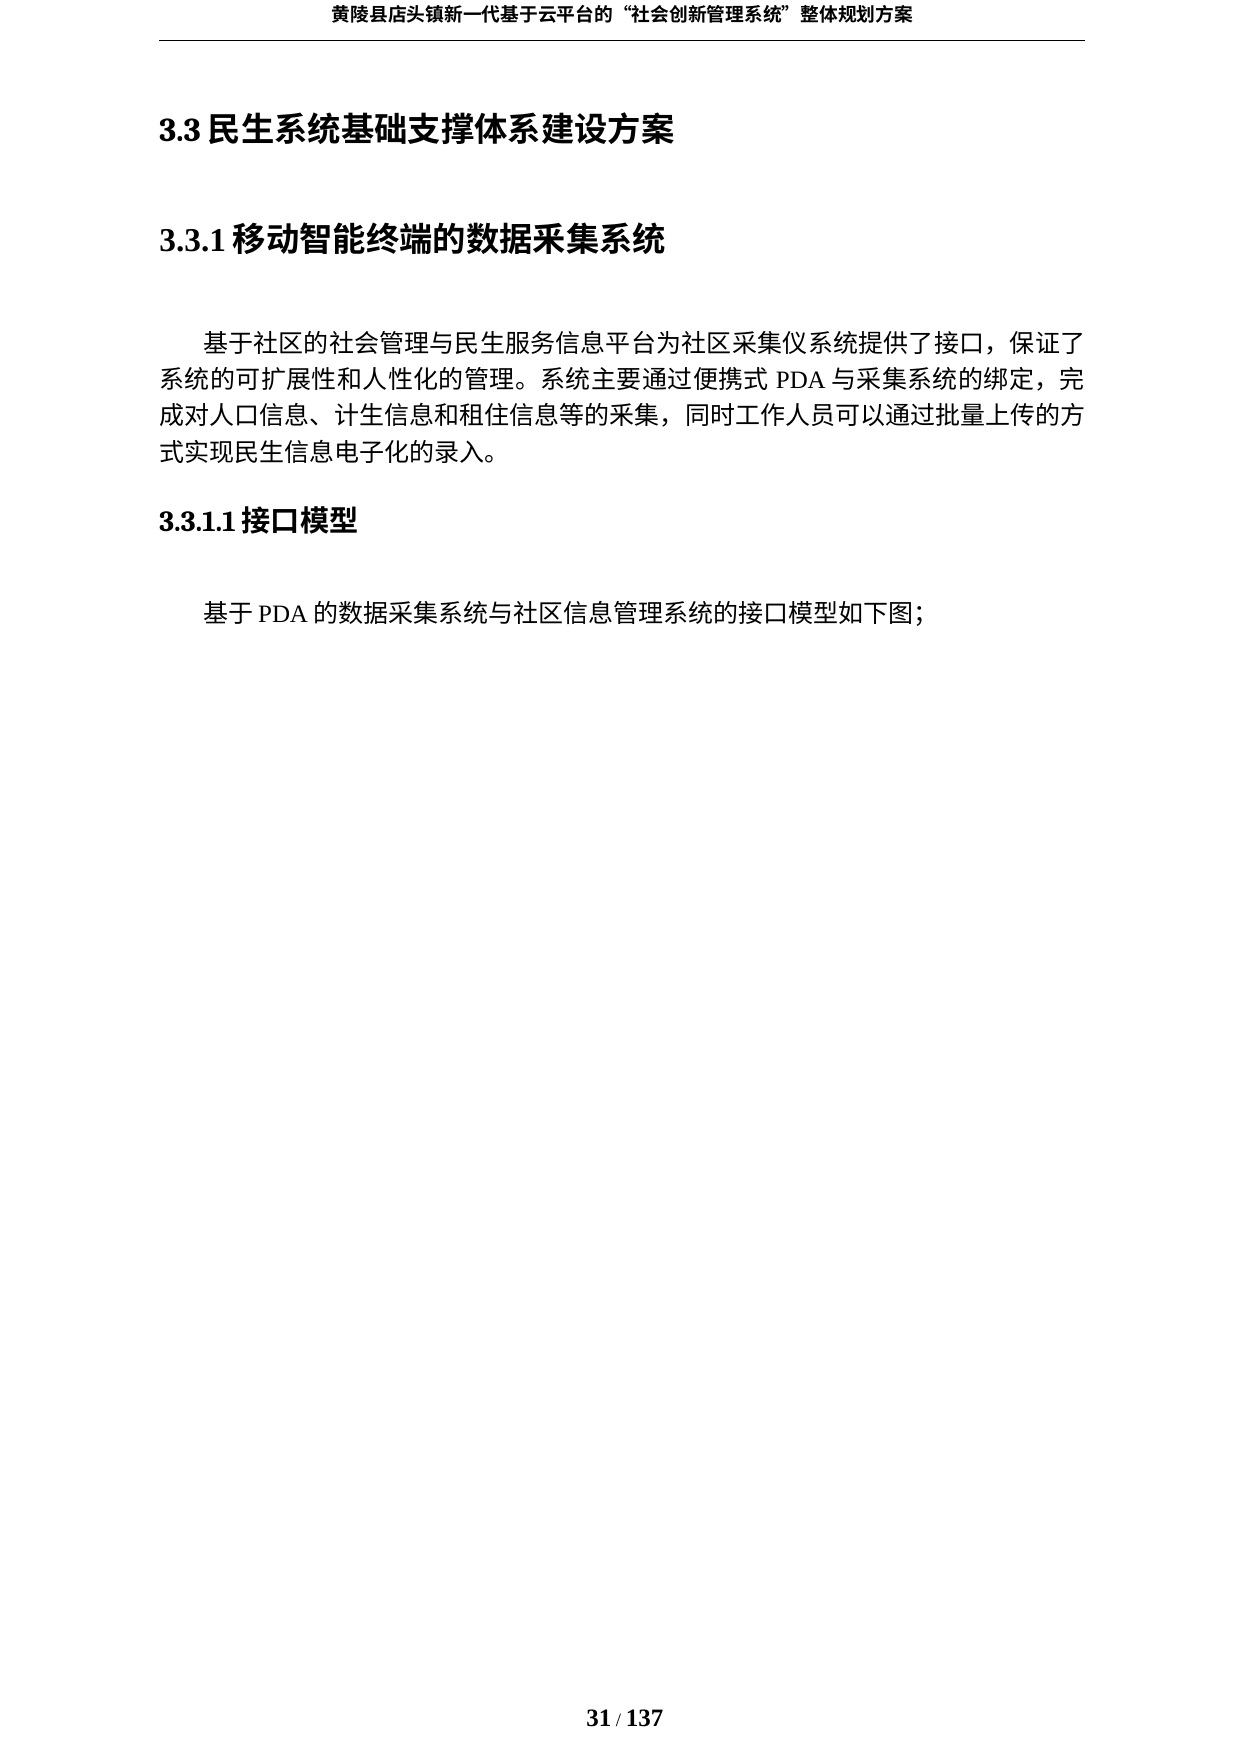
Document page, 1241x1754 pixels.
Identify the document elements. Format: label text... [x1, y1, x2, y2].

subtitle 3.3.1移动智能终端的数据釆集系统 [159, 213, 1085, 261]
text 基于社区的社会管理与民生服务信息平台为社区采集仪系统提供了接口，保证了系统的可扩展性和人性化的管理。系统主要通过便携式PDA与采集系统的绑定，完成对人口信息、计生信息和租住信息等的釆集，同时工作人员可以通过批量上传的方式实现民生信息电子化的录入。 [159, 323, 1085, 468]
text 基于PDA的数据采集系统与社区信息管理系统的接口模型如下图； [159, 594, 1085, 630]
subtitle 3.3民生系统基础支撑体系建设方案 [159, 102, 1085, 151]
subtitle 3.3.1.1接口模型 [159, 497, 1085, 540]
